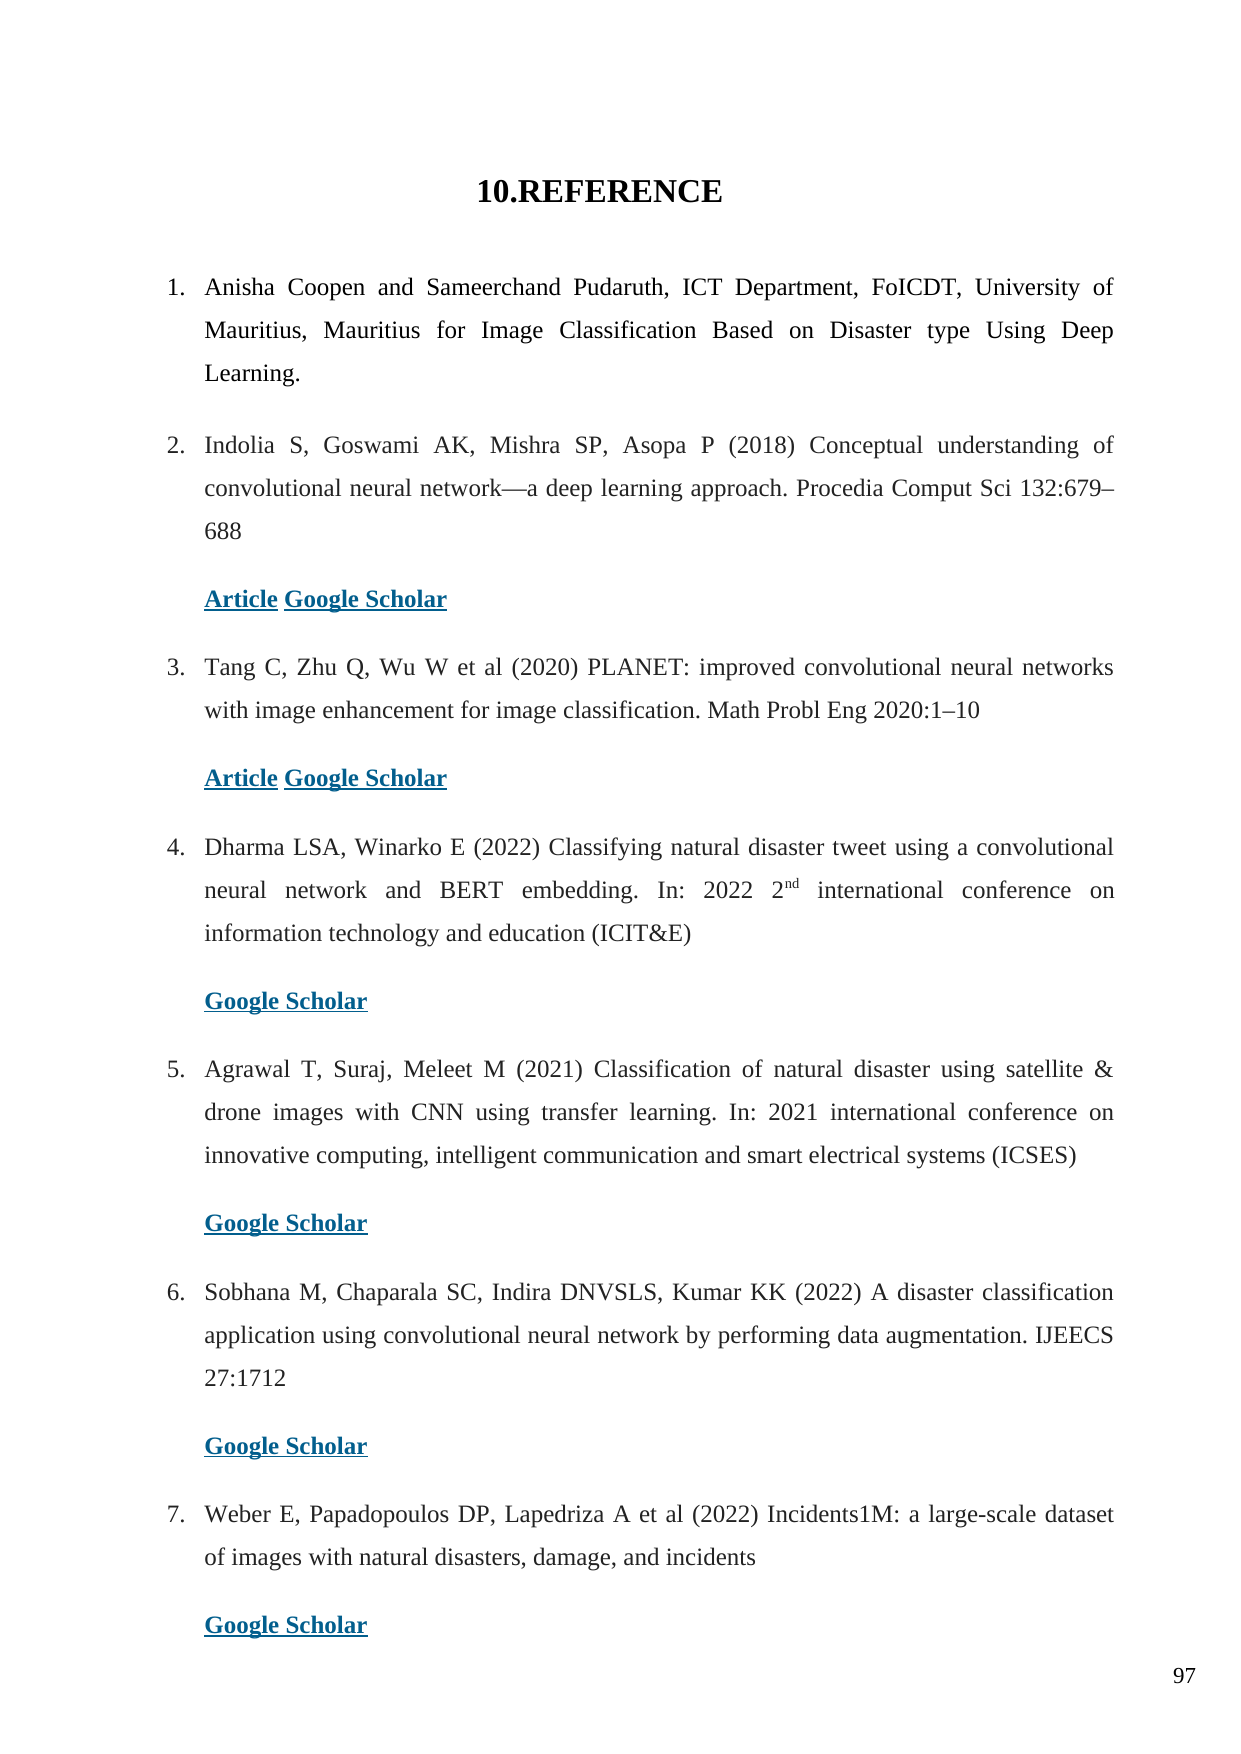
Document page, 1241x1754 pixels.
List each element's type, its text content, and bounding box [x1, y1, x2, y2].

list Tang C, Zhu Q, Wu W et al (2020) PLANET: improved convolutional neural networks with image enhancement for image classification. Math Probl Eng 2020:1–10 [167, 652, 1115, 724]
list Weber E, Papadopoulos DP, Lapedriza A et al (2022) Incidents1M: a large-scale dataset of images with natural disasters, damage, and incidents [167, 1499, 1115, 1571]
list Agrawal T, Suraj, Meleet M (2021) Classification of natural disaster using satellite & drone images with CNN using transfer learning. In: 2021 international conference on innovative computing, intelligent communication and smart electrical systems (ICSES) [167, 1054, 1115, 1169]
text Google Scholar [204, 986, 1115, 1015]
text Google Scholar [204, 1431, 1115, 1460]
list Indolia S, Goswami AK, Mishra SP, Asopa P (2018) Conceptual understanding of convolutional neural network—a deep learning approach. Procedia Comput Sci 132:679–688 [167, 430, 1115, 545]
text Google Scholar [204, 1610, 1115, 1639]
list Sobhana M, Chaparala SC, Indira DNVSLS, Kumar KK (2022) A disaster classification application using convolutional neural network by performing data augmentation. IJEECS 27:1712 [167, 1277, 1115, 1392]
text Article Google Scholar [204, 584, 1115, 613]
text Google Scholar [204, 1208, 1115, 1237]
subtitle 10.REFERENCE [129, 171, 1115, 209]
list Dharma LSA, Winarko E (2022) Classifying natural disaster tweet using a convolutional neural network and BERT embedding. In: 2022 2nd international conference on information technology and education (ICIT&E) [167, 832, 1115, 947]
list Anisha Coopen and Sameerchand Pudaruth, ICT Department, FoICDT, University of Mauritius, Mauritius for Image Classification Based on Disaster type Using Deep Learning. [167, 272, 1115, 387]
text Article Google Scholar [204, 763, 1115, 792]
